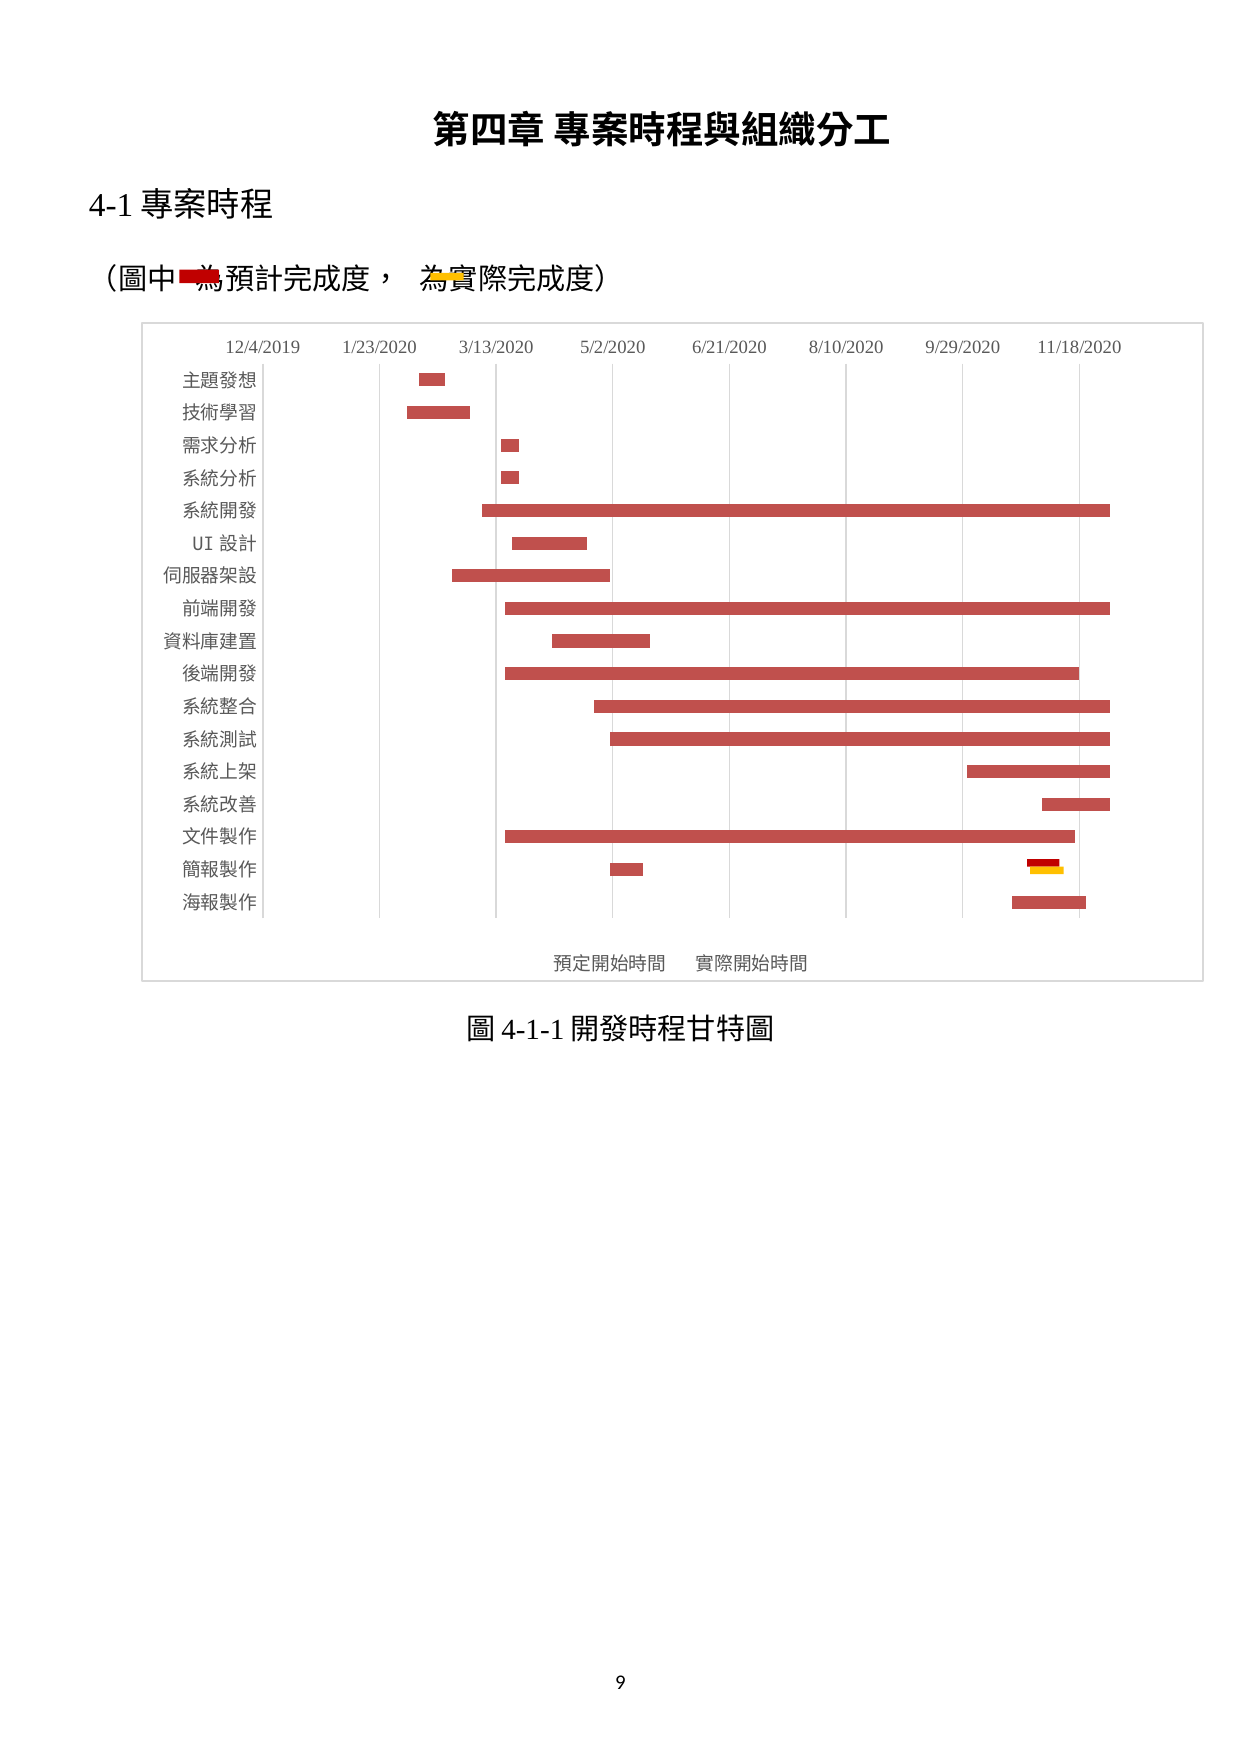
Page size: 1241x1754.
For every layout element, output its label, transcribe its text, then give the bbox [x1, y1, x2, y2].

text 第四章 專案時程與組織分工 [89, 89, 1152, 164]
text 4-1專案時程 [89, 164, 1152, 239]
text 圖4-1-1開發時程甘特圖 [89, 989, 1152, 1064]
text （圖中 為預計完成度， 為實際完成度） [89, 239, 1152, 989]
